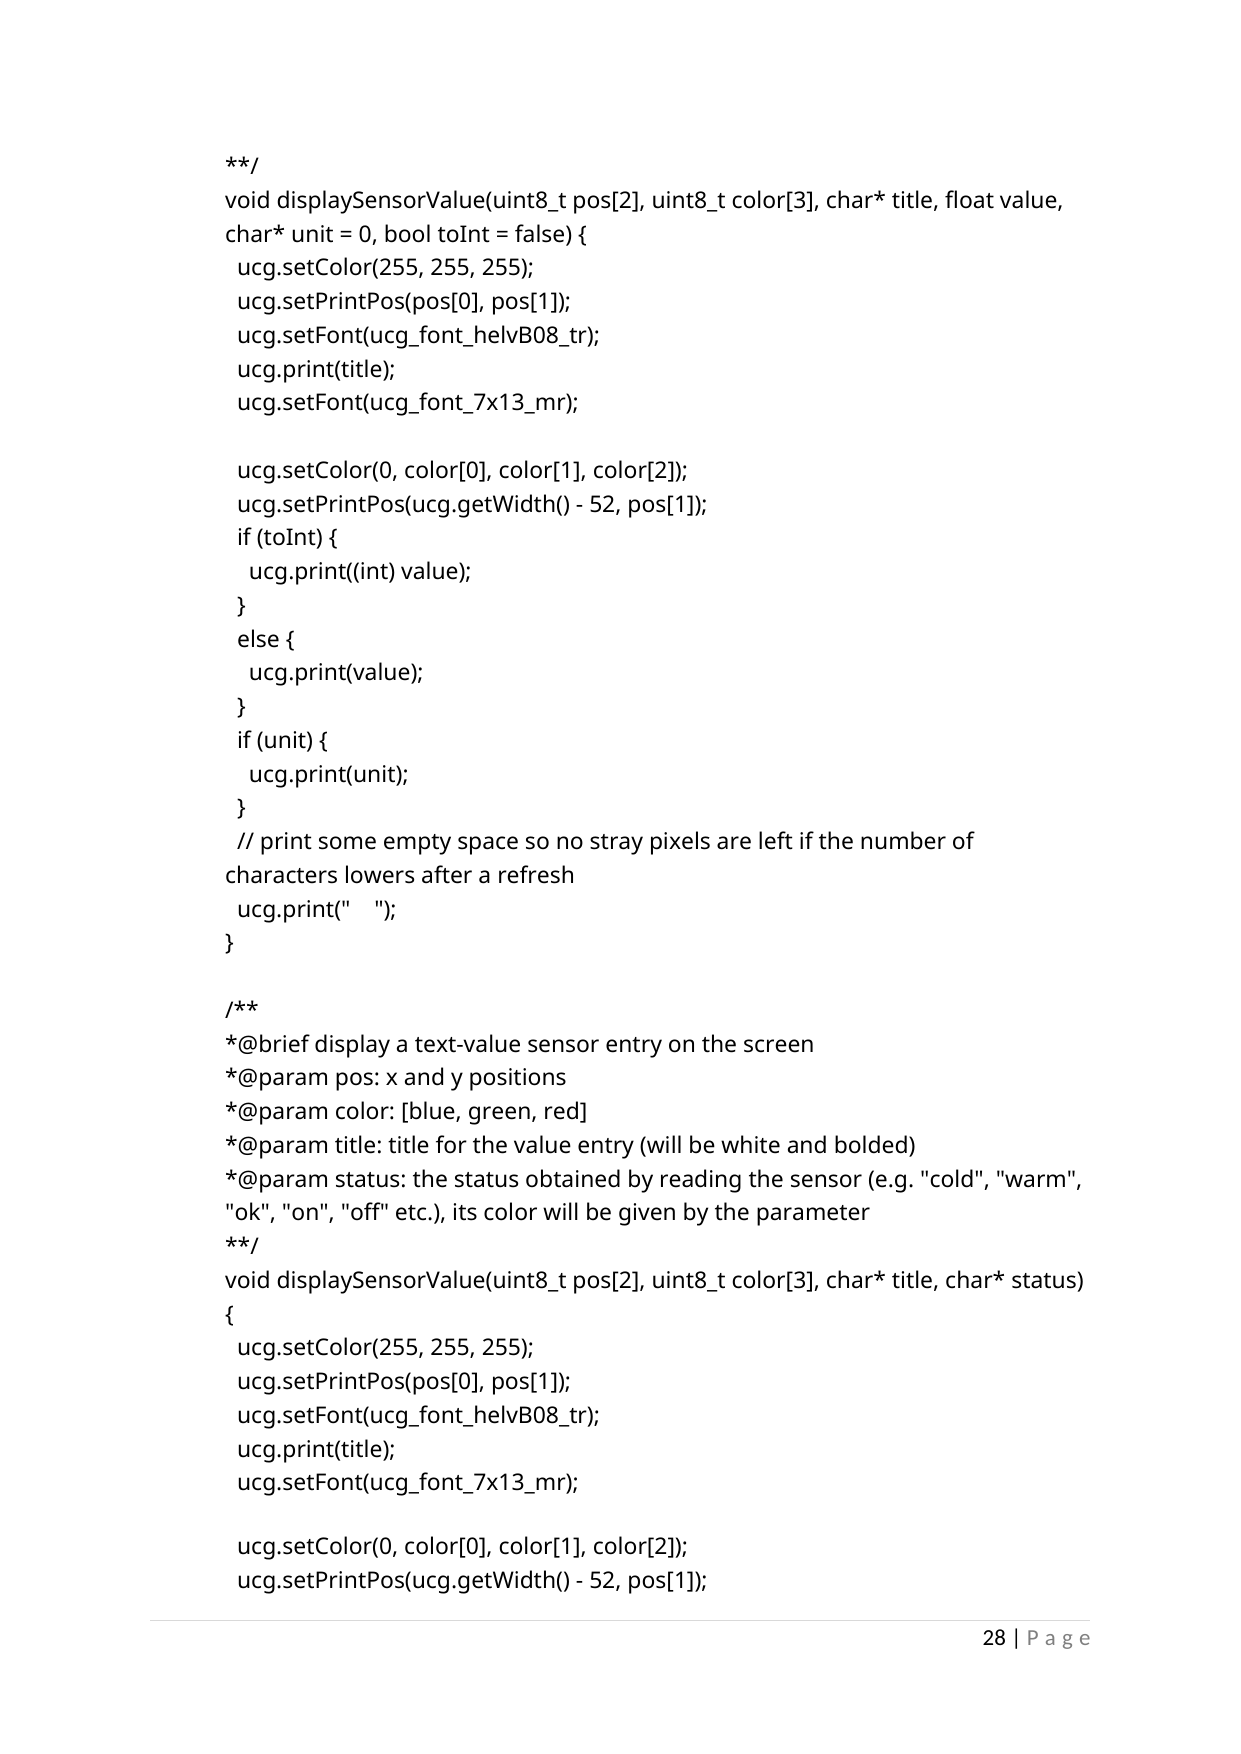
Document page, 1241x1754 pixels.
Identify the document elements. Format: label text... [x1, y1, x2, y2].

list *@param pos: x and y positions [225, 1061, 1090, 1092]
list ucg.print(" "); [225, 892, 1090, 924]
list if (unit) { [225, 724, 1090, 755]
list void displaySensorValue(uint8_t pos[2], uint8_t color[3], char* title, char* status) { [225, 1264, 1090, 1329]
list } [225, 589, 1090, 620]
list } [225, 791, 1090, 822]
list ucg.setFont(ucg_font_helvB08_tr); [225, 1399, 1090, 1430]
list /** [225, 994, 1090, 1025]
list *@param title: title for the value entry (will be white and bolded) [225, 1129, 1090, 1160]
list } [225, 926, 1090, 957]
list ucg.print((int) value); [225, 555, 1090, 586]
list ucg.print(unit); [225, 757, 1090, 789]
list void displaySensorValue(uint8_t pos[2], uint8_t color[3], char* title, float value, char* unit = 0, bool toInt = false) { [225, 184, 1090, 249]
list ucg.setFont(ucg_font_7x13_mr); [225, 1466, 1090, 1497]
list if (toInt) { [225, 521, 1090, 552]
list ucg.setColor(0, color[0], color[1], color[2]); [225, 454, 1090, 485]
list // print some empty space so no stray pixels are left if the number of characters lowers after a refresh [225, 825, 1090, 890]
list ucg.setFont(ucg_font_helvB08_tr); [225, 319, 1090, 350]
list ucg.setColor(255, 255, 255); [225, 1331, 1090, 1362]
list ucg.print(title); [225, 1432, 1090, 1464]
list ucg.setFont(ucg_font_7x13_mr); [225, 386, 1090, 417]
list ucg.print(title); [225, 352, 1090, 384]
list *@brief display a text-value sensor entry on the screen [225, 1027, 1090, 1059]
list } [225, 690, 1090, 721]
list **/ [225, 150, 1090, 181]
list ucg.setPrintPos(ucg.getWidth() - 52, pos[1]); [225, 487, 1090, 519]
list **/ [225, 1230, 1090, 1261]
list ucg.setColor(255, 255, 255); [225, 251, 1090, 282]
list ucg.setPrintPos(pos[0], pos[1]); [225, 285, 1090, 316]
list *@param color: [blue, green, red] [225, 1095, 1090, 1126]
list ucg.setPrintPos(pos[0], pos[1]); [225, 1365, 1090, 1396]
list ucg.setColor(0, color[0], color[1], color[2]); [225, 1530, 1090, 1561]
list ucg.print(value); [225, 656, 1090, 687]
list ucg.setPrintPos(ucg.getWidth() - 52, pos[1]); [225, 1564, 1090, 1595]
list else { [225, 622, 1090, 654]
list *@param status: the status obtained by reading the sensor (e.g. "cold", "warm", "ok", "on", "off" etc.), its color will be given by the parameter [225, 1162, 1090, 1227]
